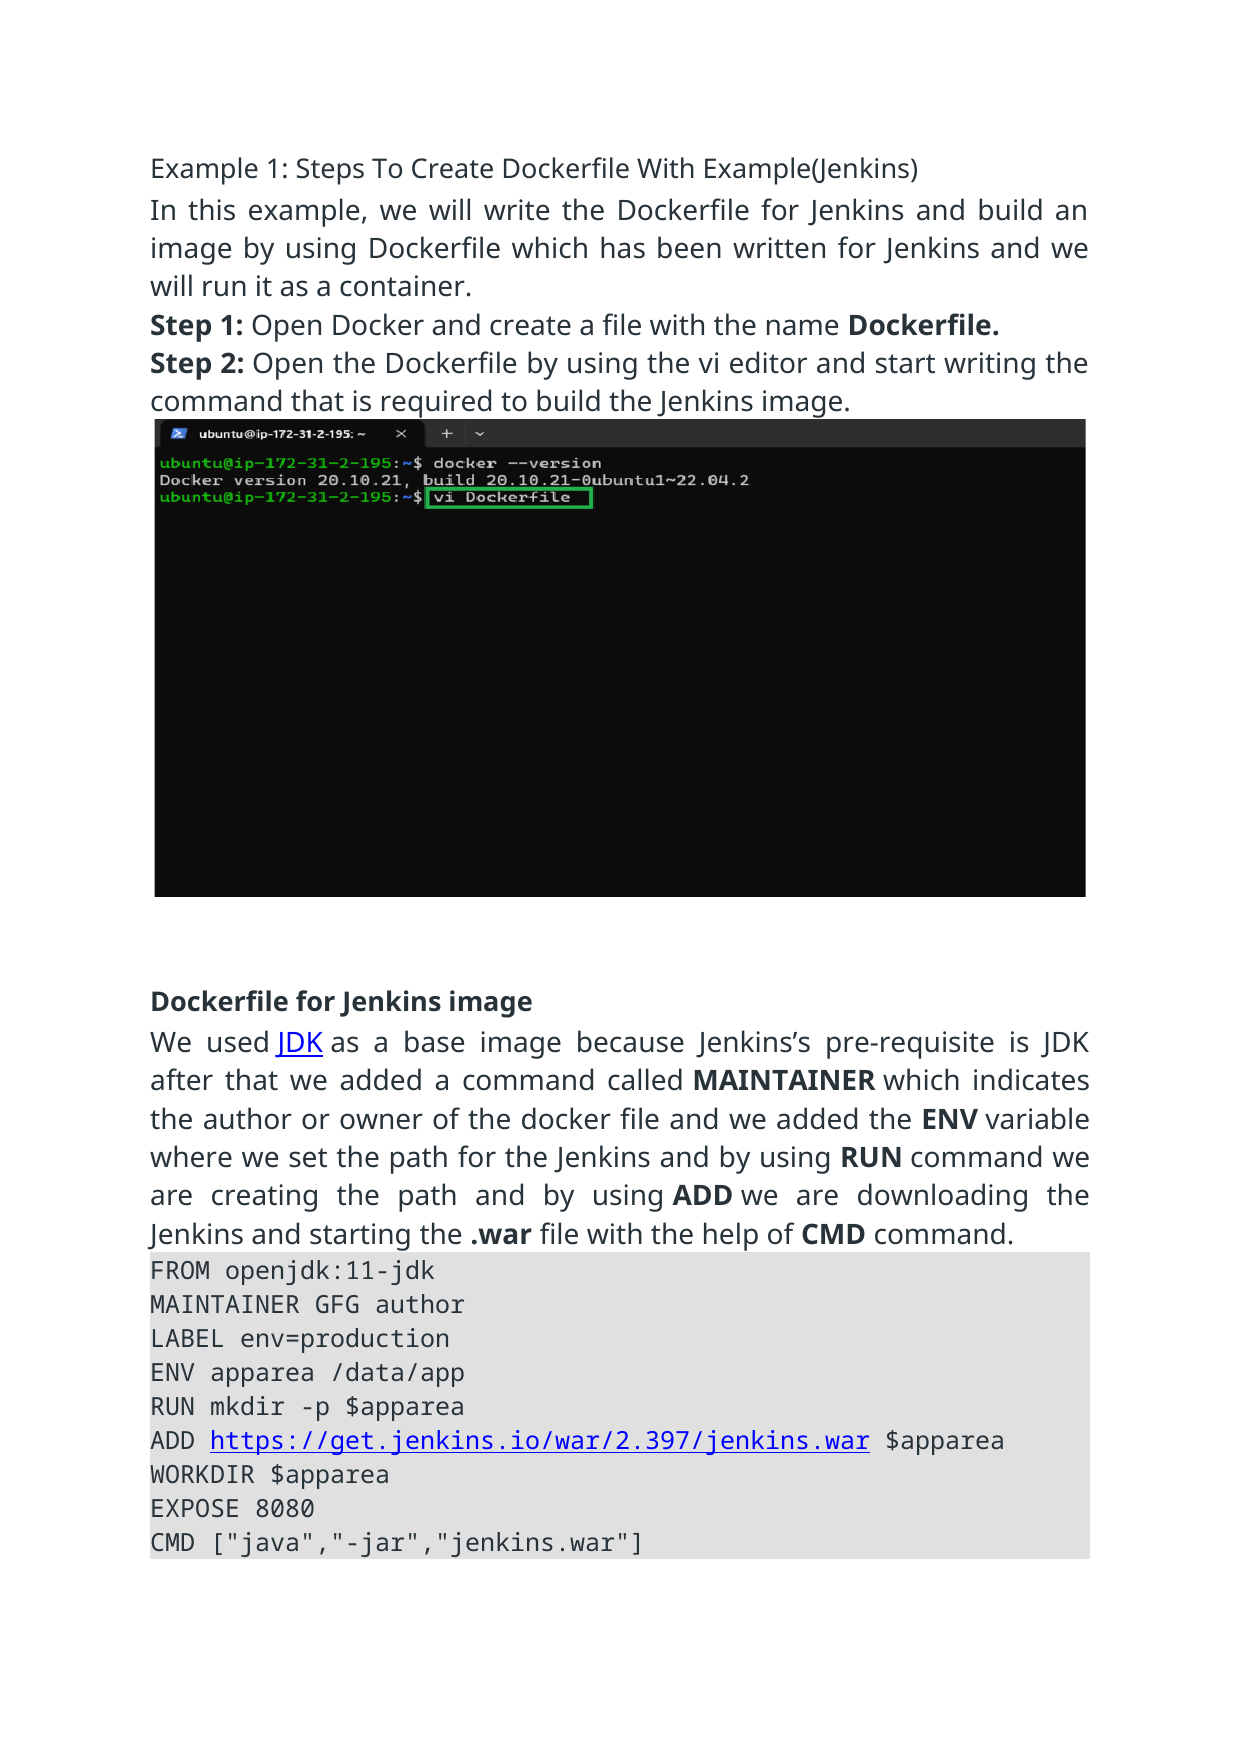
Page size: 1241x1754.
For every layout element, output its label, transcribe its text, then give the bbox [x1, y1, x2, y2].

text WORKDIR $apparea [150, 1457, 1090, 1491]
text ENV apparea /data/app [150, 1354, 1090, 1389]
text RUN mkdir -p $apparea [150, 1389, 1090, 1423]
text In this example, we will write the Dockerfile for Jenkins and build an image by using Dockerfile which has been written for Jenkins and we will run it as a container. [150, 190, 1090, 305]
picture [154, 419, 1086, 897]
text EXPOSE 8080 [150, 1491, 1090, 1525]
text CMD ["java","-jar","jenkins.war"] [150, 1525, 1090, 1559]
text FROM openjdk:11-jdk [150, 1252, 1090, 1286]
text We used JDK as a base image because Jenkins’s pre-requisite is JDK after that we added a command called MAINTAINER which indicates the author or owner of the docker file and we added the ENV variable where we set the path for the Jenkins and by using RUN command we are creating the path and by using ADD we are downloading the Jenkins and starting the .war file with the help of CMD command. [150, 1022, 1090, 1252]
text MAINTAINER GFG author [150, 1286, 1090, 1321]
subtitle Example 1: Steps To Create Dockerfile With Example(Jenkins) [150, 150, 1090, 187]
text LABEL env=production [150, 1321, 1090, 1354]
text Step 1: Open Docker and create a file with the name Dockerfile. [150, 305, 1090, 343]
text ADD https://get.jenkins.io/war/2.397/jenkins.war $apparea [150, 1423, 1090, 1457]
subtitle Dockerfile for Jenkins image [150, 983, 1090, 1019]
text Step 2: Open the Dockerfile by using the vi editor and start writing the command that is required to build the Jenkins image. [150, 343, 1090, 420]
